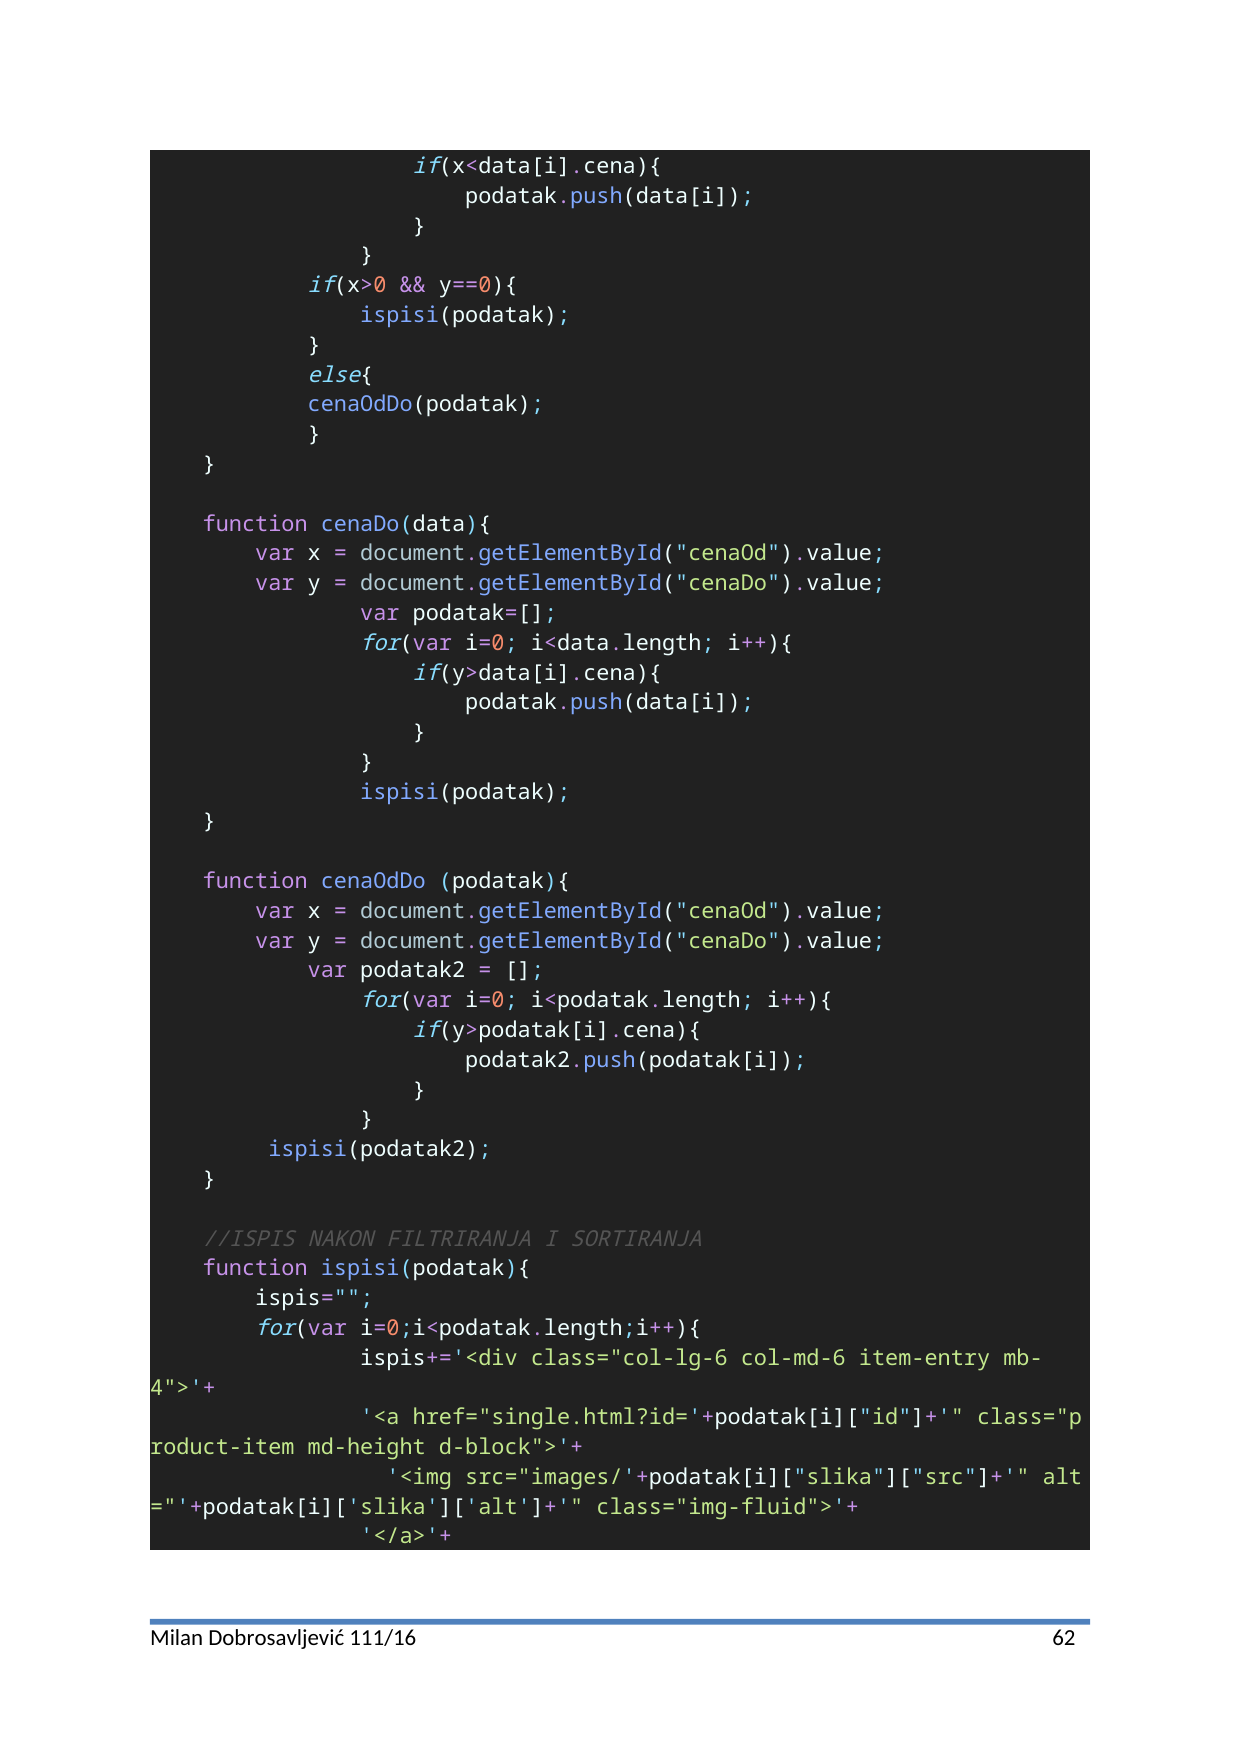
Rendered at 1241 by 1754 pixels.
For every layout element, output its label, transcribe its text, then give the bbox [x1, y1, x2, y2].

text function ispisi(podatak){ [150, 1252, 1090, 1282]
text var podatak=[]; [150, 597, 1090, 627]
text ispisi(podatak2); [150, 1133, 1090, 1163]
text } [150, 805, 1090, 835]
text } [150, 716, 1090, 746]
text if(y>data[i].cena){ [150, 656, 1090, 686]
text '</a>'+ [150, 1520, 1090, 1550]
text var y = document.getElementById("cenaDo").value; [150, 924, 1090, 954]
text } [150, 1163, 1090, 1193]
text '<a href="single.html?id='+podatak[i]["id"]+'" class="product-item md-height d-block">'+ [150, 1401, 1090, 1461]
text } [150, 1103, 1090, 1133]
text var x = document.getElementById("cenaOd").value; [150, 537, 1090, 567]
text podatak.push(data[i]); [150, 686, 1090, 716]
text var podatak2 = []; [150, 954, 1090, 984]
text podatak.push(data[i]); [150, 180, 1090, 209]
text } [150, 448, 1090, 478]
text if(x<data[i].cena){ [150, 150, 1090, 180]
text if(y>podatak[i].cena){ [150, 1014, 1090, 1044]
text var y = document.getElementById("cenaDo").value; [150, 567, 1090, 597]
text '<img src="images/'+podatak[i]["slika"]["src"]+'" alt="'+podatak[i]['slika']['alt']+'" class="img-fluid">'+ [150, 1461, 1090, 1520]
text else{ [150, 358, 1090, 388]
text for(var i=0;i<podatak.length;i++){ [150, 1312, 1090, 1342]
text //ISPIS NAKON FILTRIRANJA I SORTIRANJA [150, 1222, 1090, 1252]
text cenaOdDo(podatak); [150, 388, 1090, 418]
text ispisi(podatak); [150, 776, 1090, 805]
text ispis+='<div class="col-lg-6 col-md-6 item-entry mb-4">'+ [150, 1342, 1090, 1401]
text } [150, 329, 1090, 358]
text } [150, 239, 1090, 269]
text ispisi(podatak); [150, 299, 1090, 329]
text var x = document.getElementById("cenaOd").value; [150, 895, 1090, 924]
text for(var i=0; i<data.length; i++){ [150, 627, 1090, 656]
text for(var i=0; i<podatak.length; i++){ [150, 984, 1090, 1014]
text podatak2.push(podatak[i]); [150, 1044, 1090, 1073]
text ispis=""; [150, 1282, 1090, 1312]
text if(x>0 && y==0){ [150, 269, 1090, 299]
text } [150, 209, 1090, 239]
text } [150, 418, 1090, 448]
text function cenaDo(data){ [150, 507, 1090, 537]
text } [150, 1073, 1090, 1103]
text } [150, 746, 1090, 776]
text function cenaOdDo (podatak){ [150, 865, 1090, 895]
